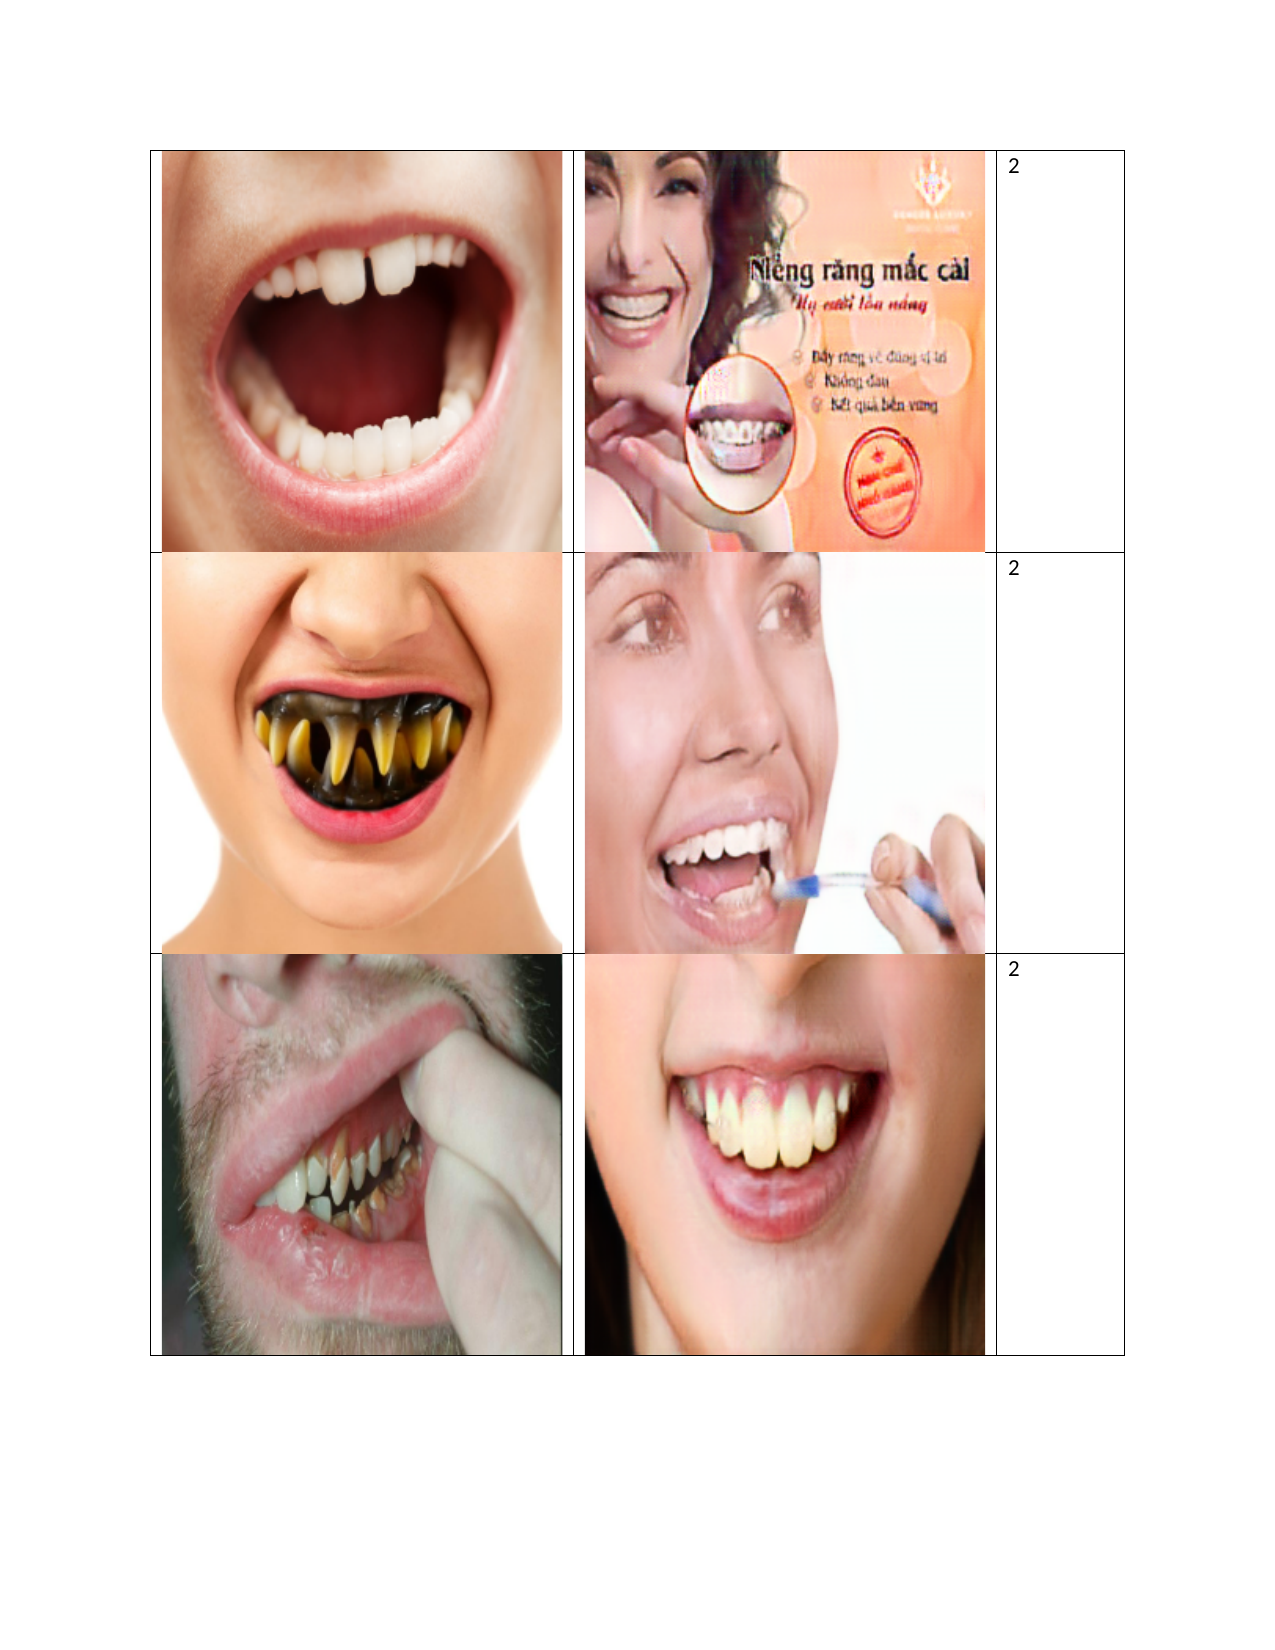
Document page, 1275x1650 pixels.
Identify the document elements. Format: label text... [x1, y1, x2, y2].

table_cell [563, 151, 573, 552]
table_cell [151, 151, 161, 552]
table_cell [151, 553, 161, 953]
table_cell [986, 553, 996, 953]
table_cell 2 [997, 553, 1124, 953]
table_cell [563, 553, 573, 953]
table_cell 2 [997, 954, 1124, 1355]
table_cell [151, 954, 161, 1355]
picture [161, 151, 563, 1355]
table_cell [986, 151, 996, 552]
picture [584, 151, 986, 1355]
table_cell [574, 954, 584, 1355]
table_cell [563, 954, 573, 1355]
table_cell [574, 151, 584, 552]
table_cell [574, 553, 584, 953]
table_cell [986, 954, 996, 1355]
table_cell 2 [997, 151, 1124, 552]
